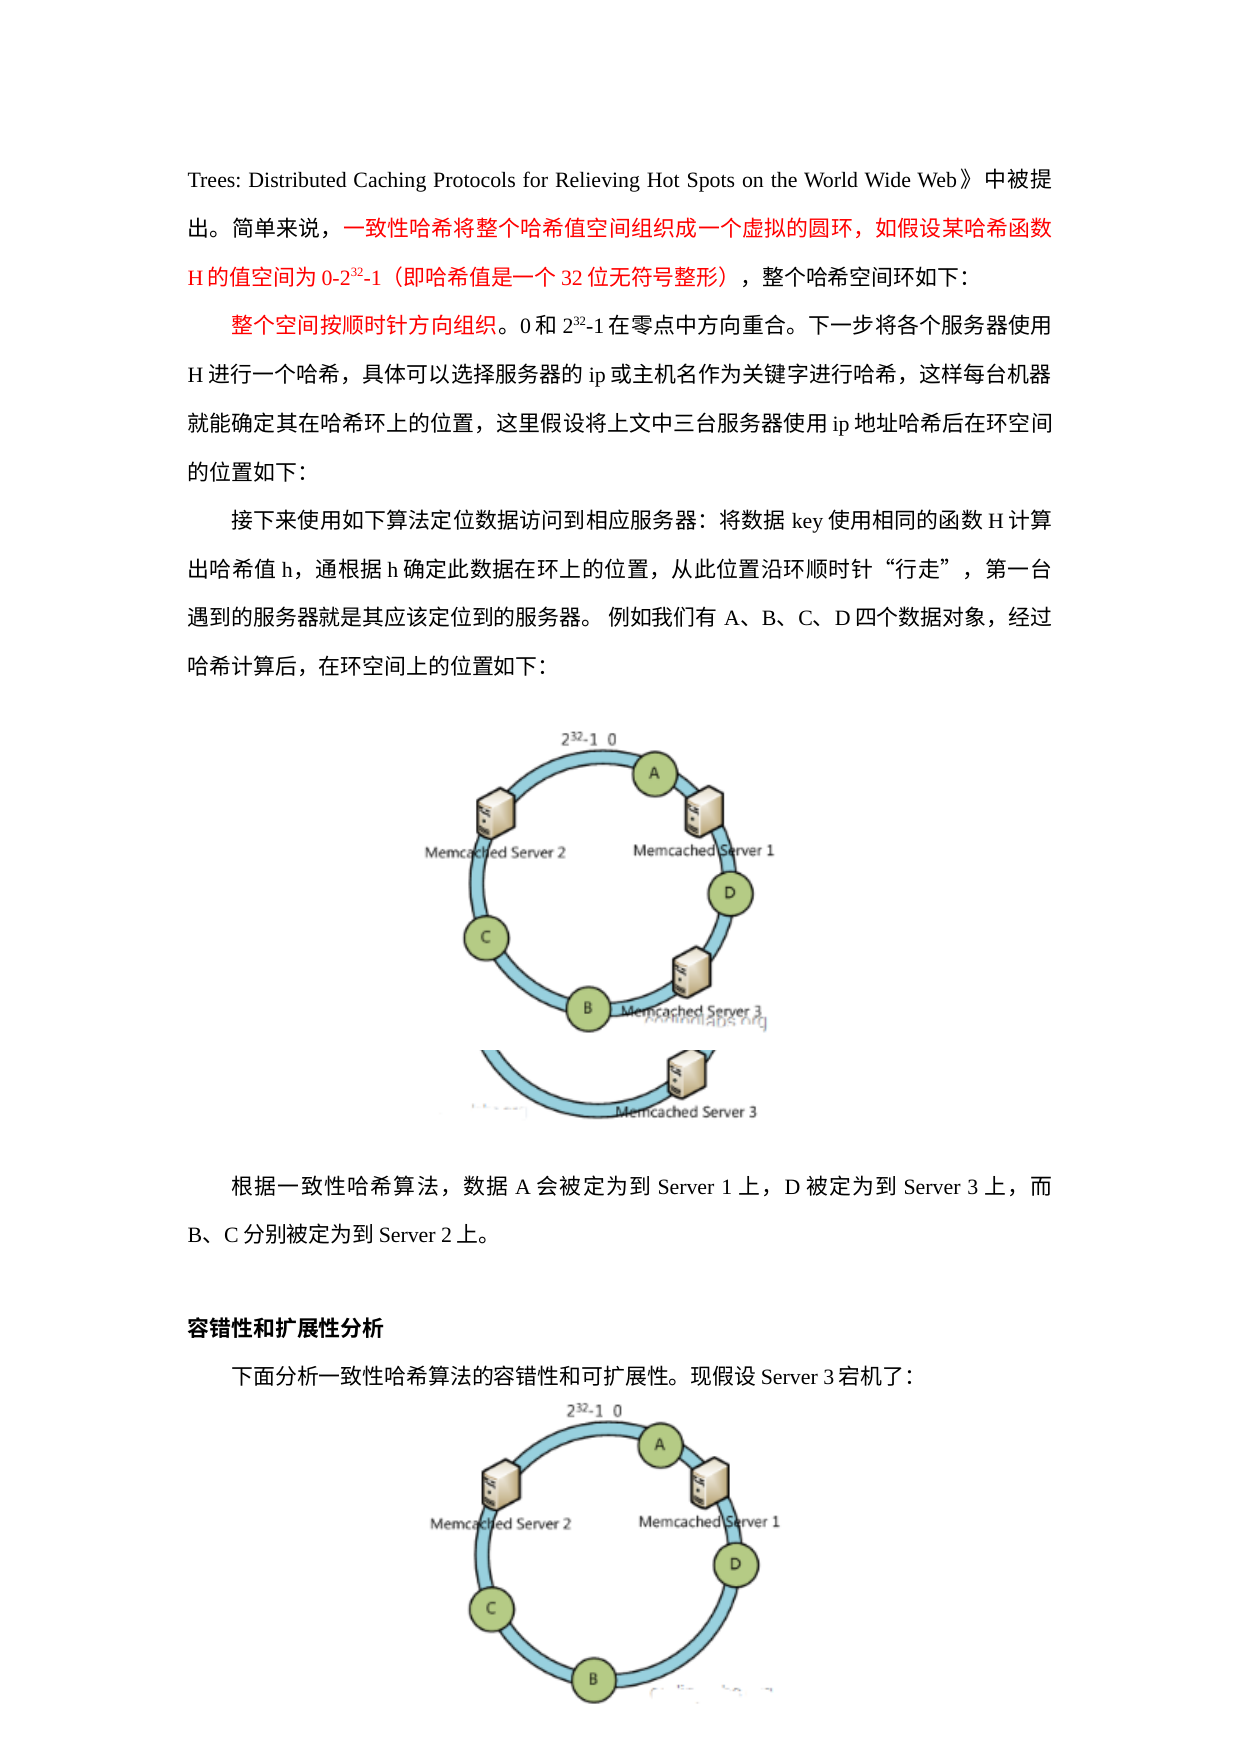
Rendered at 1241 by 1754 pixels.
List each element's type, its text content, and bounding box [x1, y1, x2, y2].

text 整个空间按顺时针方向组织。0和232-1在零点中方向重合。下一步将各个服务器使用H进行一个哈希，具体可以选择服务器的ip或主机名作为关键字进行哈希，这样每台机器就能确定其在哈希环上的位置，这里假设将上文中三台服务器使用ip地址哈希后在环空间的位置如下： [187, 308, 1053, 487]
picture [427, 1394, 813, 1754]
text 下面分析一致性哈希算法的容错性和可扩展性。现假设Server 3宕机了： [187, 1359, 1053, 1391]
subtitle 容错性和扩展性分析 [187, 1310, 1053, 1343]
picture [406, 721, 834, 1149]
text 接下来使用如下算法定位数据访问到相应服务器：将数据key使用相同的函数H计算出哈希值h，通根据h确定此数据在环上的位置，从此位置沿环顺时针“行走”，第一台遇到的服务器就是其应该定位到的服务器。 例如我们有A、B、C、D四个数据对象，经过哈希计算后，在环空间上的位置如下： [187, 502, 1053, 681]
